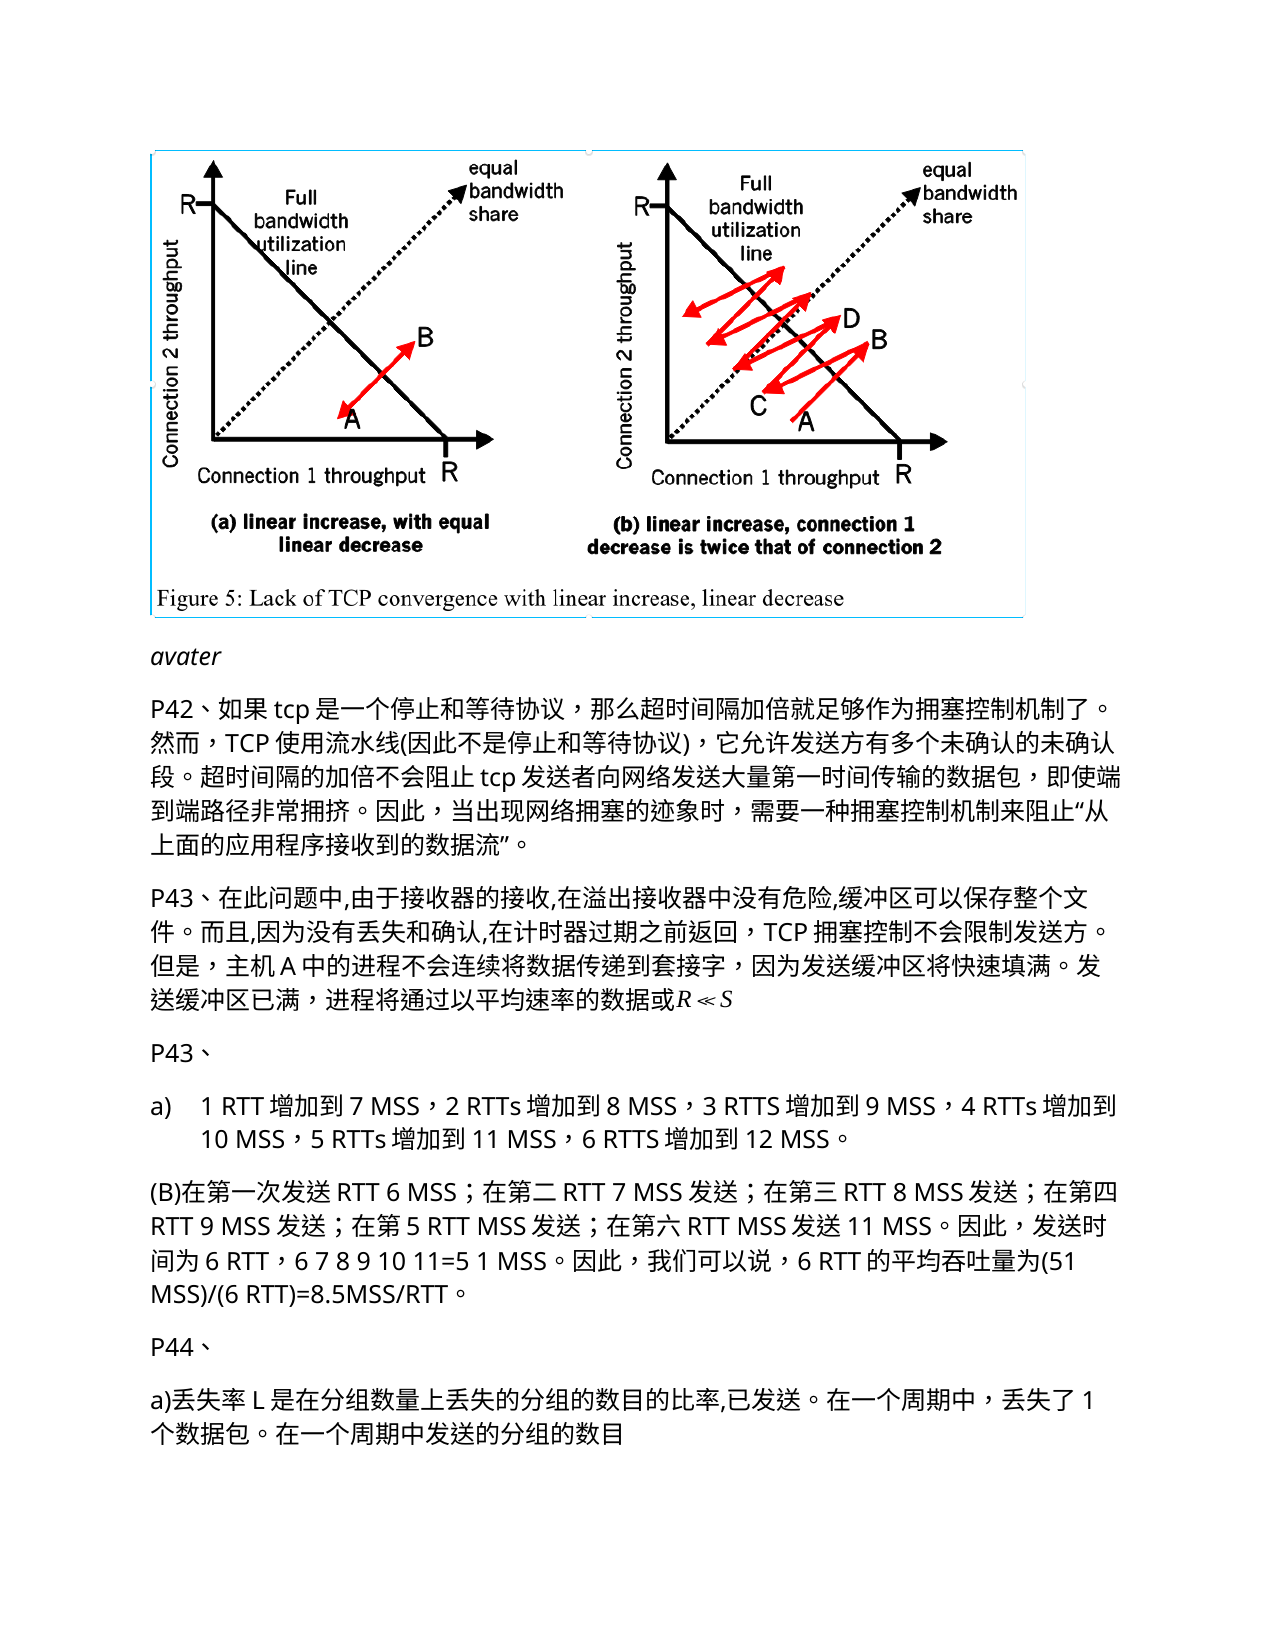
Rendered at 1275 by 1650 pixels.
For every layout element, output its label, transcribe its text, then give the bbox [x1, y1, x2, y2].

text (B)在第一次发送RTT 6 MSS；在第二RTT 7 MSS发送；在第三RTT 8 MSS发送；在第四RTT 9 MSS发送；在第5 RTT MSS发送；在第六RTT MSS发送11 MSS。因此，发送时间为6 RTT，6 7 8 9 10 11=5 1 MSS。因此，我们可以说，6 RTT的平均吞吐量为(51 MSS)/(6 RTT)=8.5MSS/RTT。 [150, 1175, 1125, 1311]
text avater [150, 638, 1125, 672]
text a)丢失率L是在分组数量上丢失的分组的数目的比率,已发送。在一个周期中，丢失了1个数据包。在一个周期中发送的分组的数目 [150, 1383, 1125, 1451]
text P43、在此问题中,由于接收器的接收,在溢出接收器中没有危险,缓冲区可以保存整个文件。而且,因为没有丢失和确认,在计时器过期之前返回，TCP拥塞控制不会限制发送方。但是，主机A中的进程不会连续将数据传递到套接字，因为发送缓冲区将快速填满。发送缓冲区已满，进程将通过以平均速率的数据或 [150, 880, 1125, 1017]
text P43、 [150, 1035, 1125, 1069]
text P44、 [150, 1330, 1125, 1364]
list 1 RTT增加到7 MSS，2 RTTs增加到8 MSS，3 RTTS增加到9 MSS，4 RTTs增加到10 MSS，5 RTTs增加到11 MSS，6 RTTS增加到12 MSS。 [150, 1088, 1125, 1156]
picture [150, 150, 1025, 618]
text P42、如果tcp是一个停止和等待协议，那么超时间隔加倍就足够作为拥塞控制机制了。然而，TCP使用流水线(因此不是停止和等待协议)，它允许发送方有多个未确认的未确认段。超时间隔的加倍不会阻止tcp发送者向网络发送大量第一时间传输的数据包，即使端到端路径非常拥挤。因此，当出现网络拥塞的迹象时，需要一种拥塞控制机制来阻止“从上面的应用程序接收到的数据流”。 [150, 691, 1125, 862]
